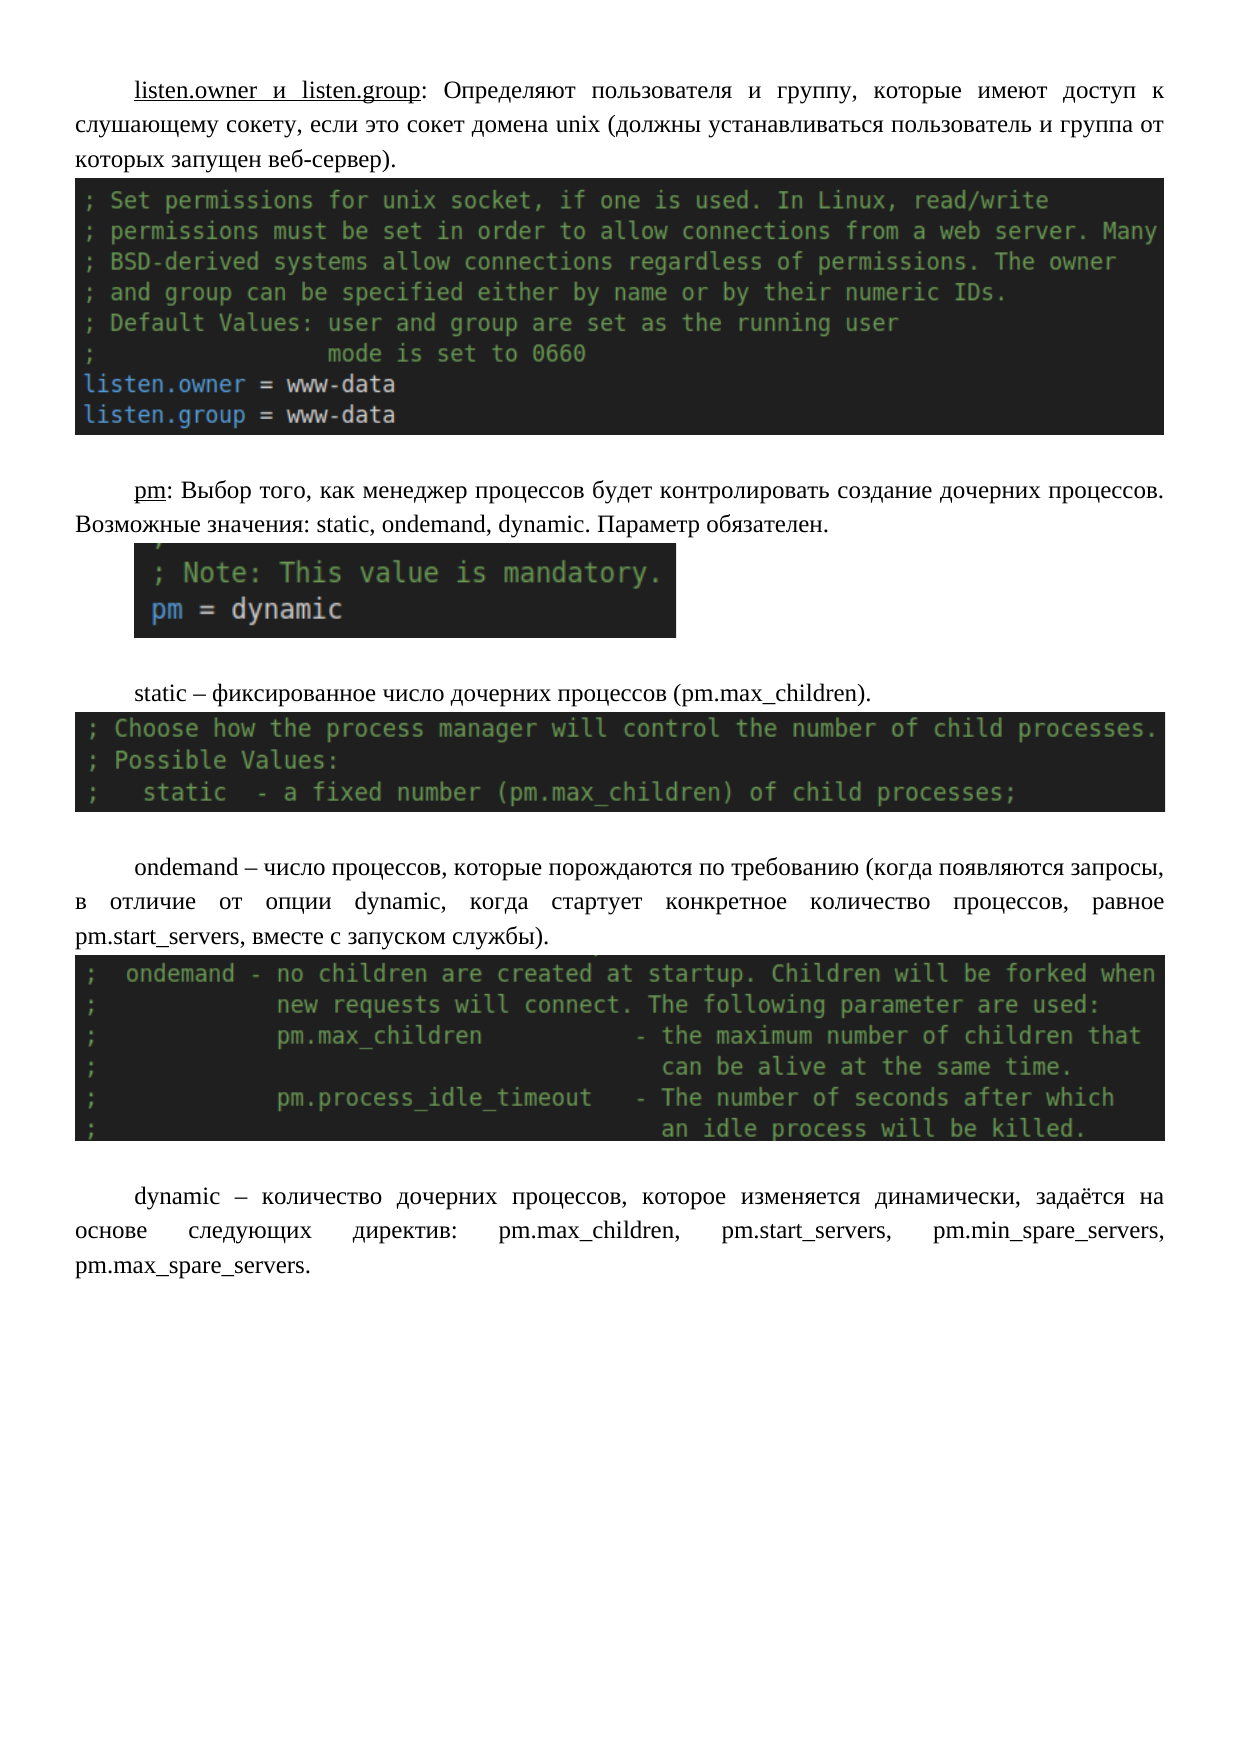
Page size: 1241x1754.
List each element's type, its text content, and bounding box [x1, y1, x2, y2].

text pm: Выбор того, как менеджер процессов будет контролировать создание дочерних процессов. Возможные значения: static, ondemand, dynamic. Параметр обязателен. [75, 475, 1165, 538]
picture [75, 955, 1165, 1141]
picture [134, 543, 677, 638]
picture [75, 178, 1164, 435]
text listen.owner и listen.group: Определяют пользователя и группу, которые имеют доступ к слушающему сокету, если это сокет домена unix (должны устанавливаться пользователь и группа от которых запущен веб-сервер). [75, 75, 1165, 173]
picture [75, 712, 1166, 812]
text ondemand – число процессов, которые порождаются по требованию (когда появляются запросы, в отличие от опции dynamic, когда стартует конкретное количество процессов, равное pm.start_servers, вместе с запуском службы). [75, 852, 1165, 949]
text static – фиксированное число дочерних процессов (pm.max_children). [75, 678, 1165, 707]
text dynamic – количество дочерних процессов, которое изменяется динамически, задаётся на основе следующих директив: pm.max_children, pm.start_servers, pm.min_spare_servers, pm.max_spare_servers. [75, 1181, 1165, 1278]
